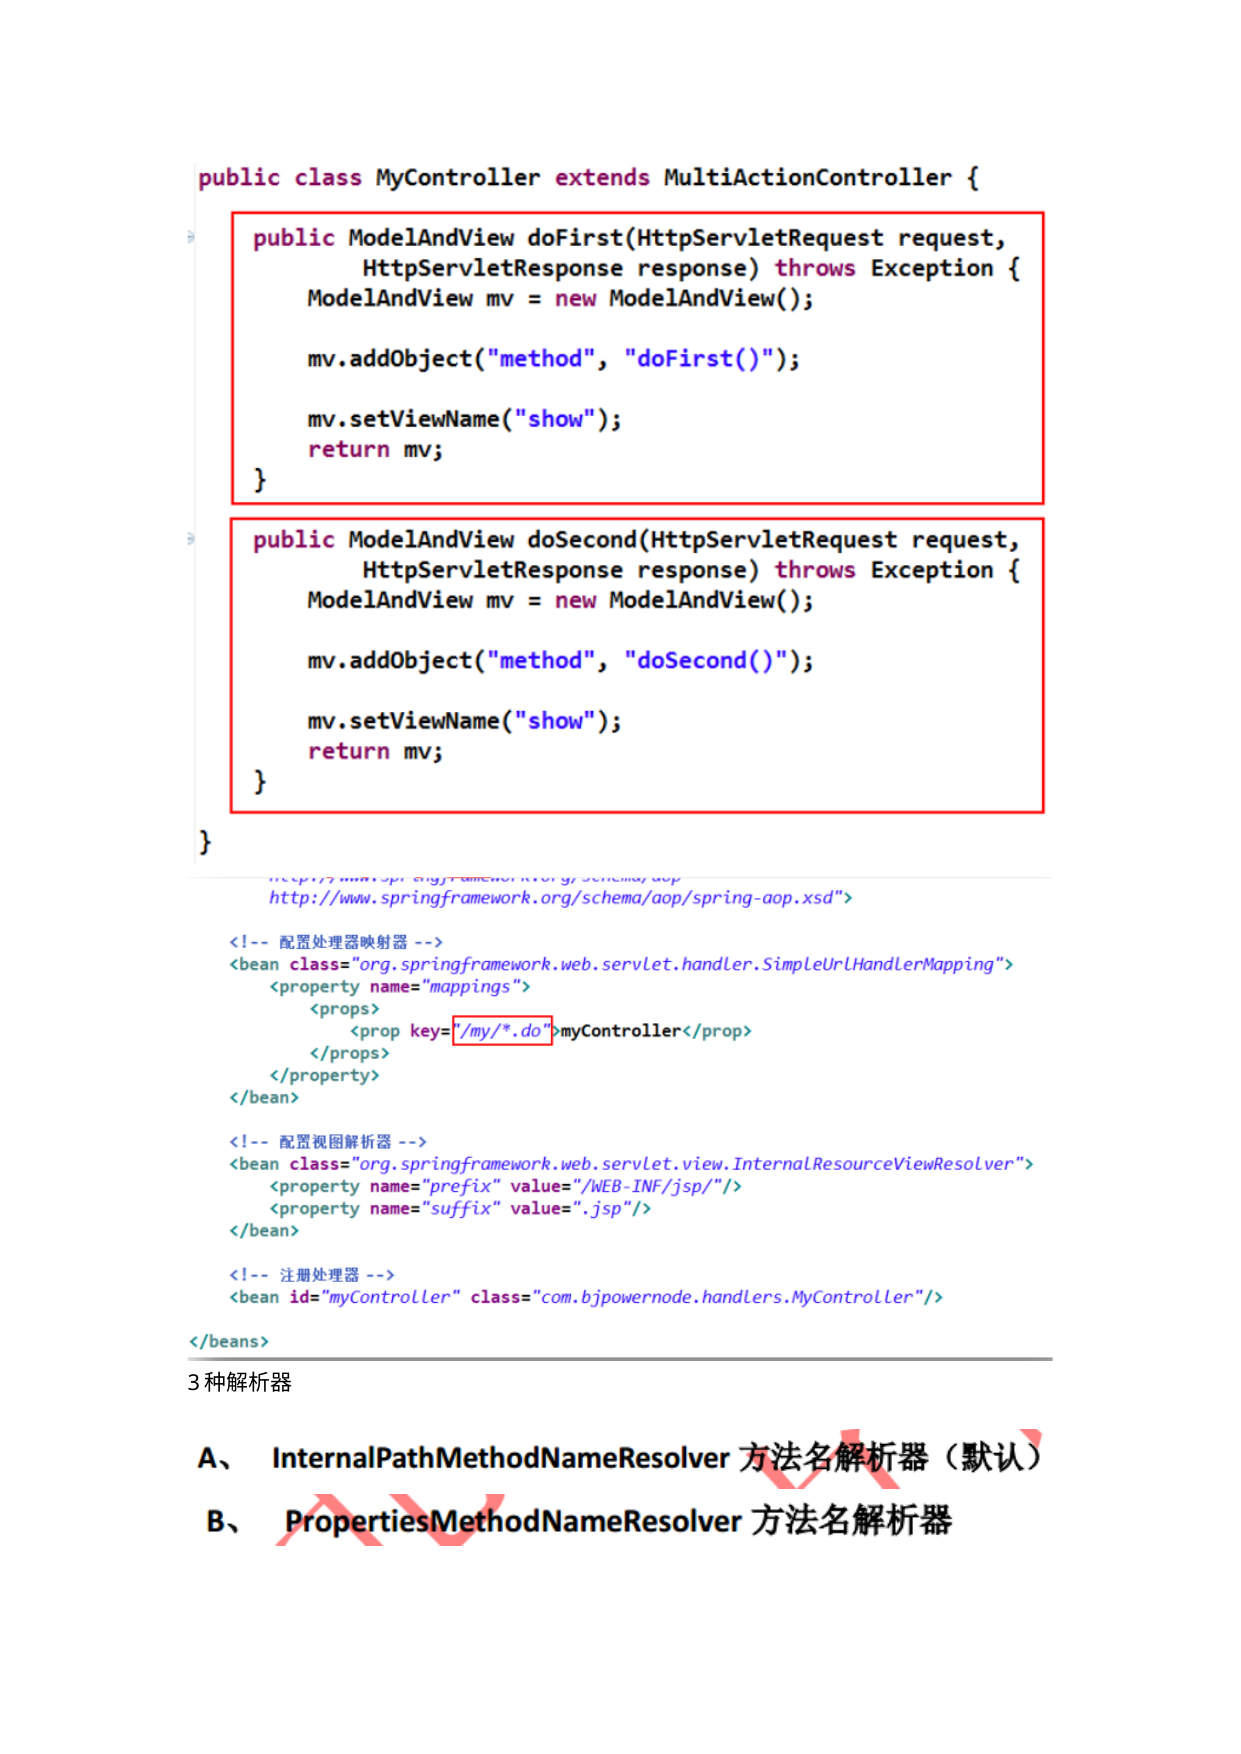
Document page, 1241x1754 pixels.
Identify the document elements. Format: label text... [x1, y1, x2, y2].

picture [187, 1494, 974, 1546]
picture [187, 162, 1053, 864]
text 3种解析器 [187, 1364, 1053, 1397]
picture [187, 877, 1053, 1361]
picture [187, 1429, 1053, 1489]
